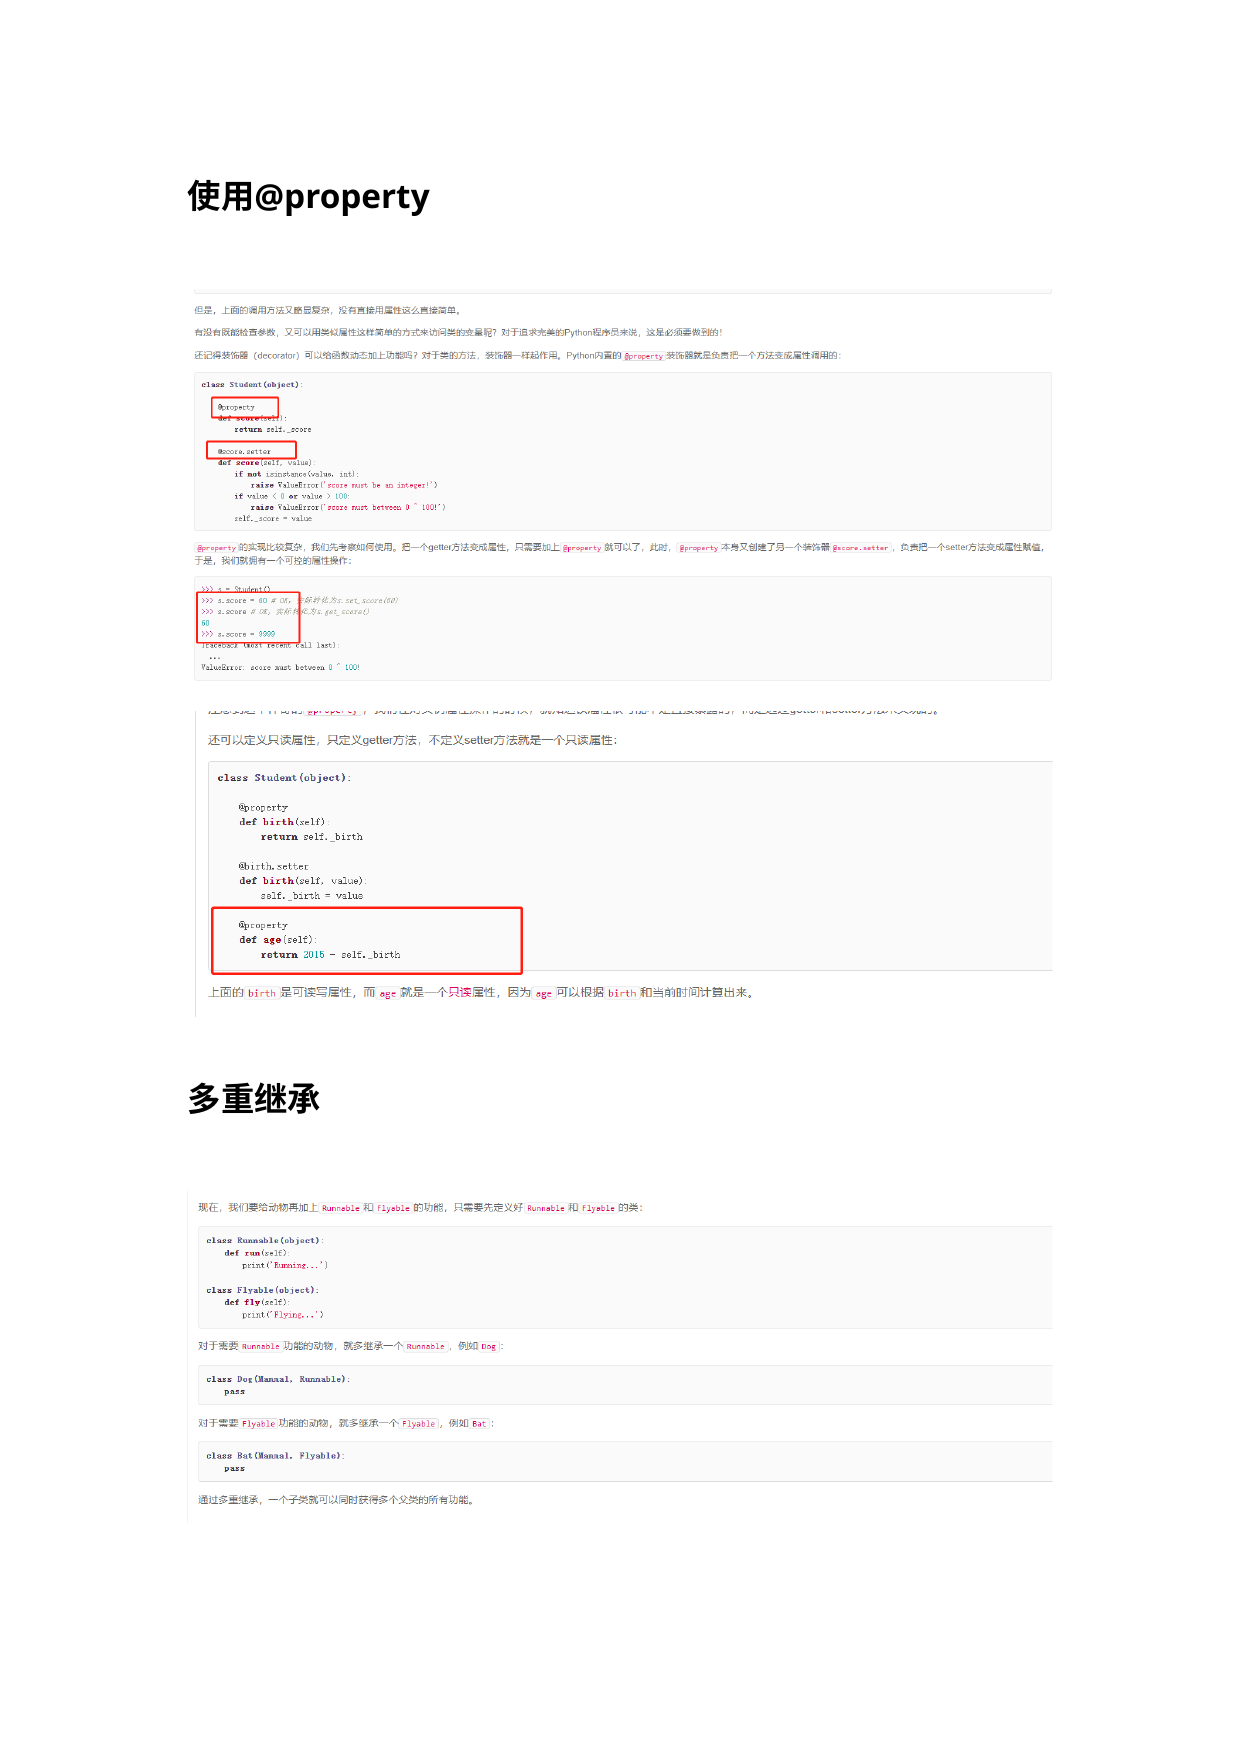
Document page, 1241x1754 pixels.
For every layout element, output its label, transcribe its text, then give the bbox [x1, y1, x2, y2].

picture [187, 711, 1053, 1017]
subtitle 使用@property [187, 162, 1053, 227]
picture [187, 1191, 1053, 1523]
subtitle 多重继承 [187, 1064, 1053, 1129]
picture [187, 289, 1053, 686]
